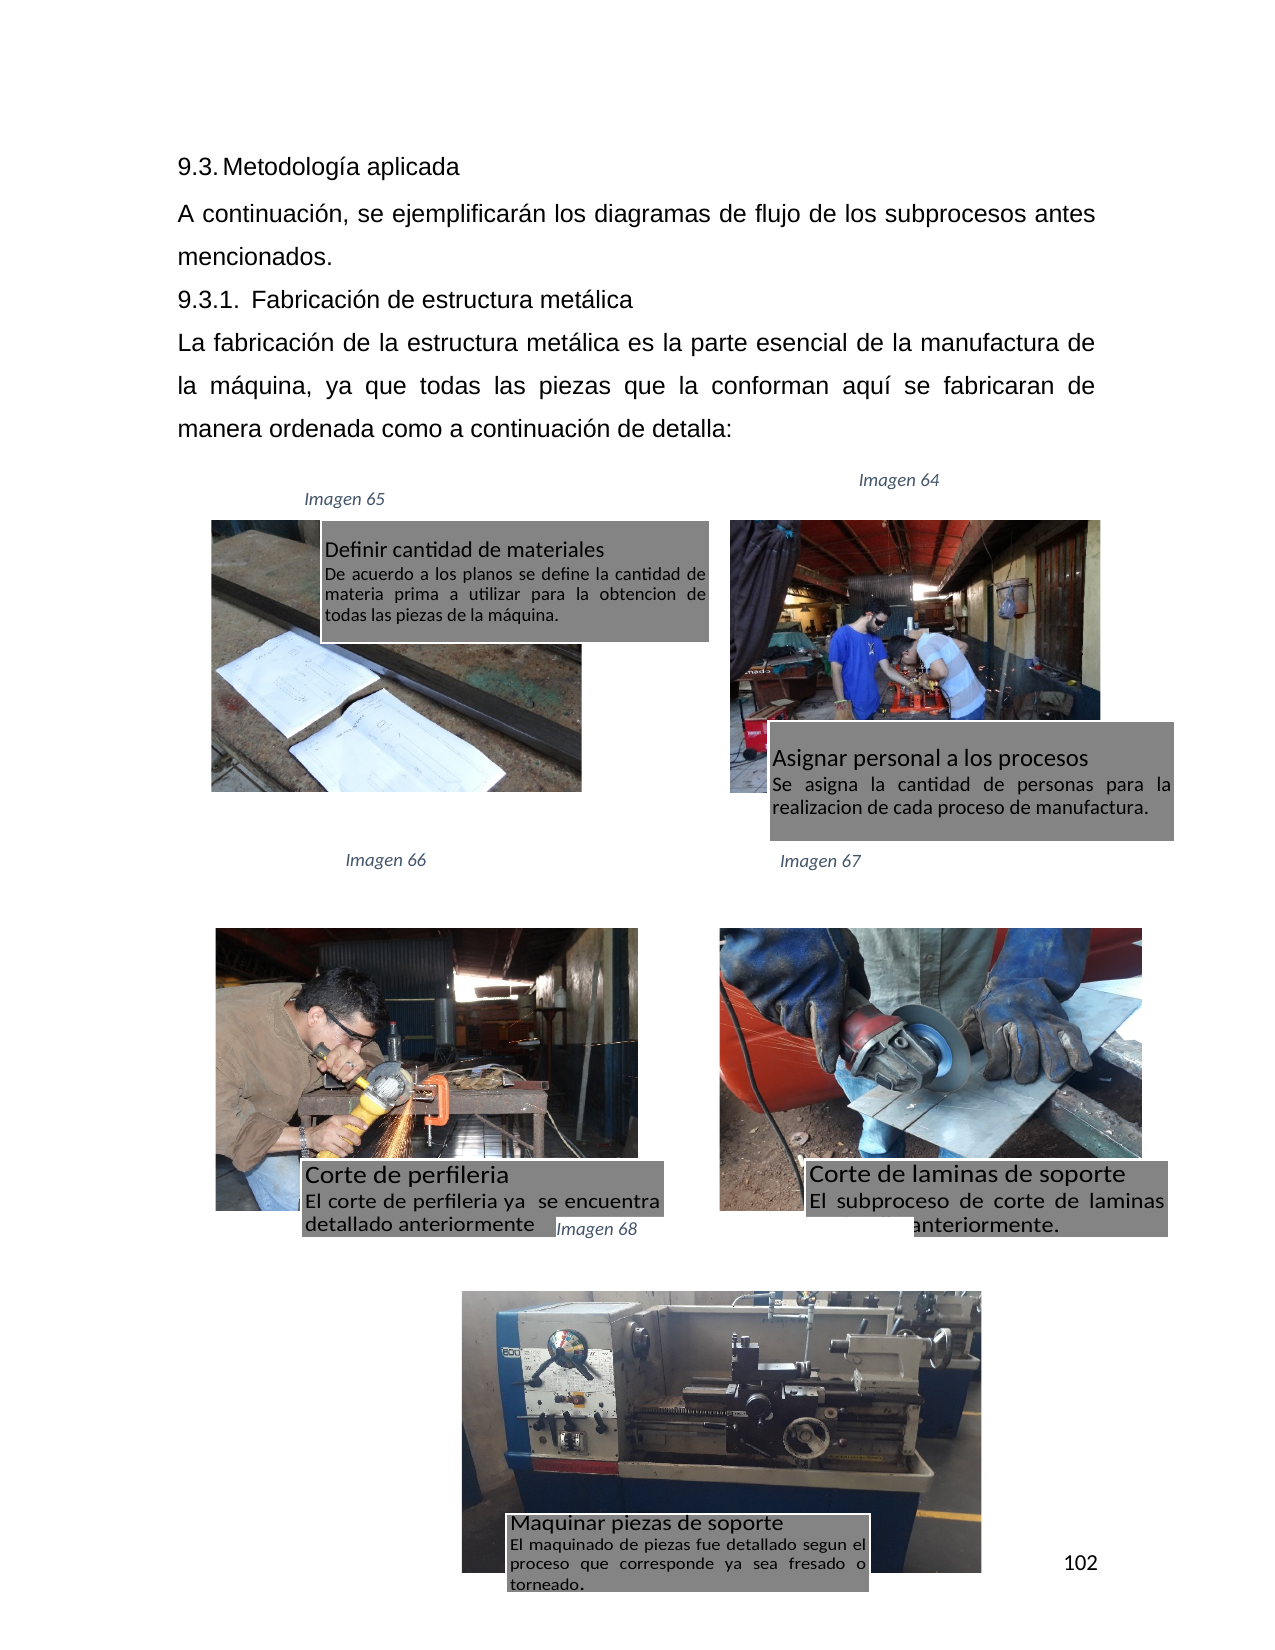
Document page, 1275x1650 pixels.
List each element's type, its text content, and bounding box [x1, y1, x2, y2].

text Fabricación de estructura metálica [177, 285, 1098, 314]
picture [461, 1291, 982, 1573]
picture [215, 928, 638, 1211]
picture [730, 520, 1101, 793]
text A continuación, se ejemplificarán los diagramas de flujo de los subprocesos antes mencionados. [177, 199, 1098, 271]
picture [211, 520, 582, 792]
text La fabricación de la estructura metálica es la parte esencial de la manufactura de la máquina, ya que todas las piezas que la conforman aquí se fabricaran de manera ordenada como a continuación de detalla: [177, 328, 1098, 443]
text Metodología aplicada [177, 152, 1098, 181]
picture [719, 928, 1142, 1211]
